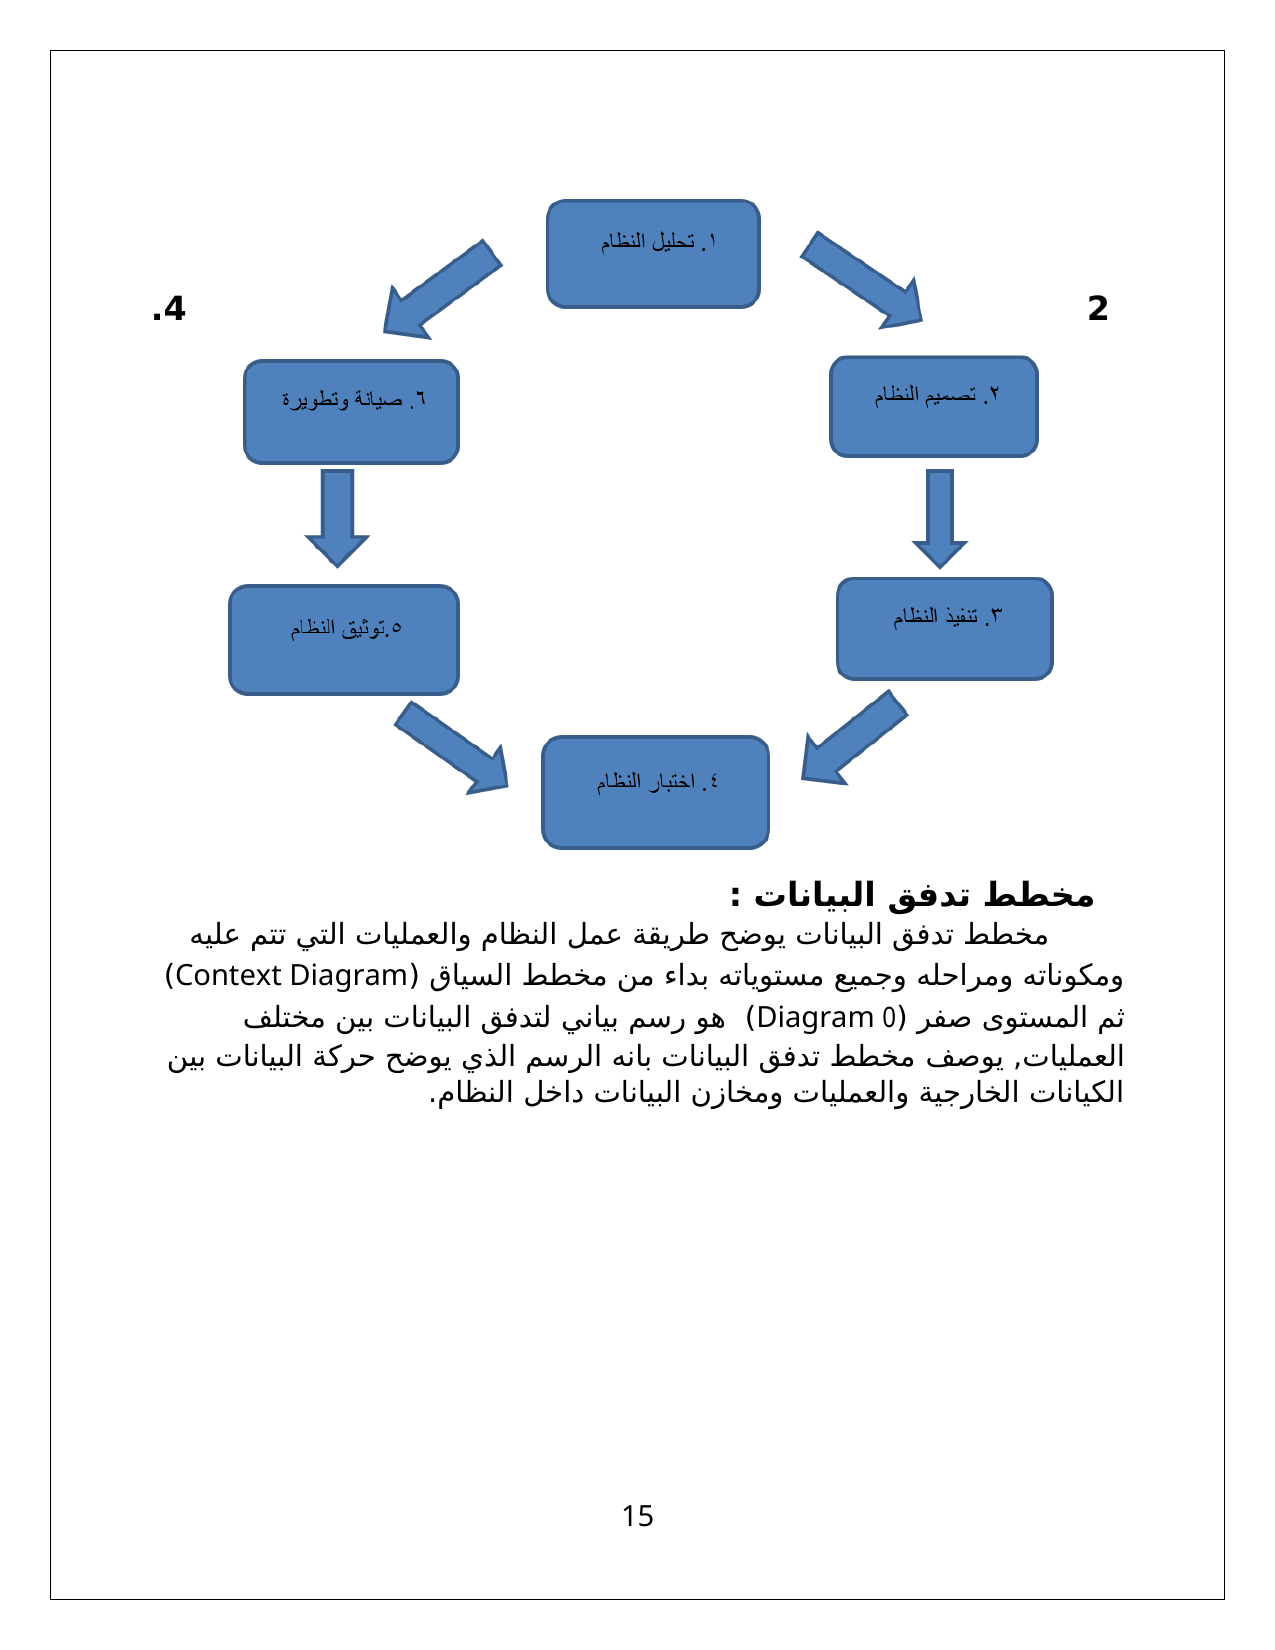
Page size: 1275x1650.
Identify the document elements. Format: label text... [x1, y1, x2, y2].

text مخطط تدفق البيانات يوضح طريقة عمل النظام والعمليات التي تتم عليه ومكوناته ومراحله وجميع مستوياته بداء من مخطط السياق (Context Diagram) ثم المستوى صفر (Diagram 0) هو رسم بياني لتدفق البيانات بين مختلف العمليات, يوصف مخطط تدفق البيانات بانه الرسم الذي يوضح حركة البيانات بين الكيانات الخارجية والعمليات ومخازن البيانات داخل النظام. [150, 917, 1125, 1109]
subtitle 2.4 مخطط تدفق البيانات : [150, 290, 1095, 914]
